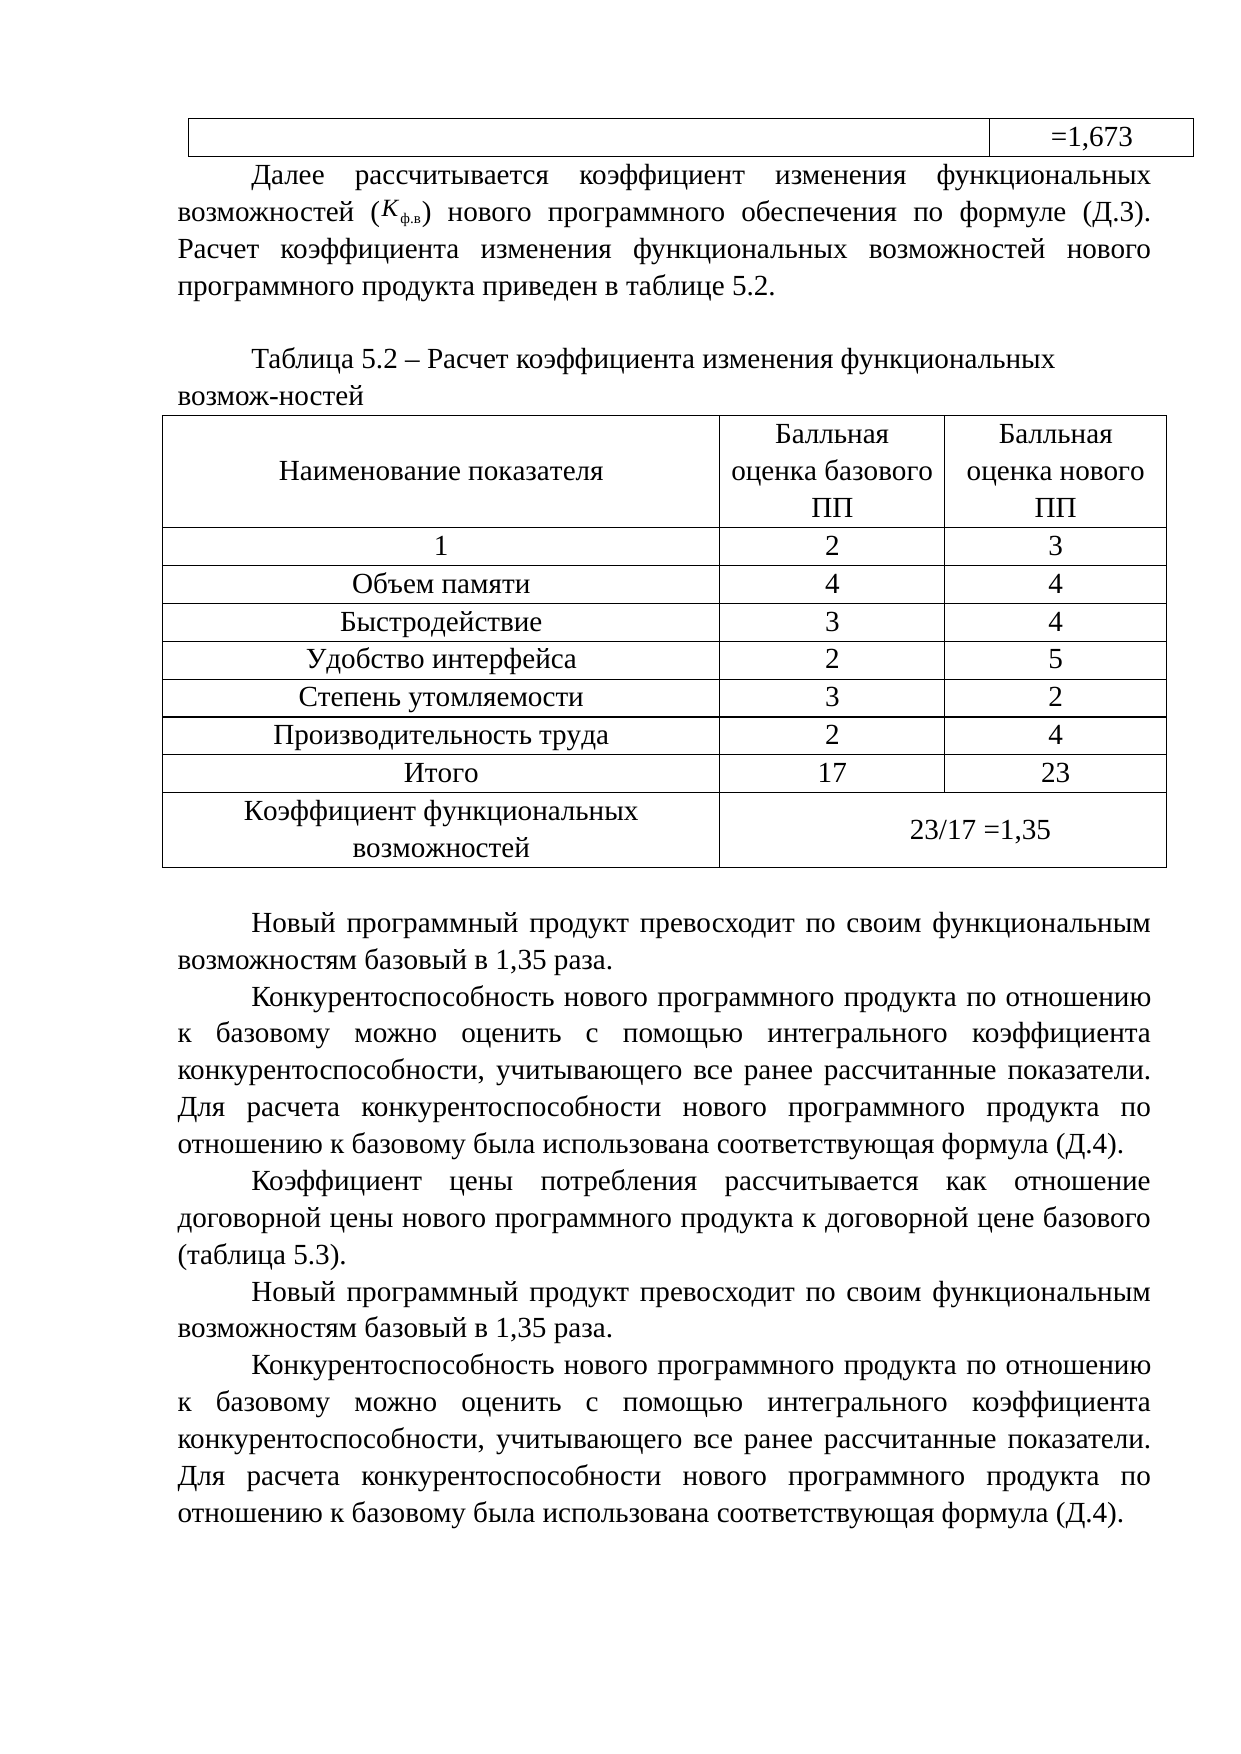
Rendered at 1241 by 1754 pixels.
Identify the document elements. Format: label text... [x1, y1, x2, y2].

table_cell Быстродействие [163, 604, 719, 641]
table_cell 4 [945, 718, 1166, 754]
table_cell 4 [945, 566, 1166, 603]
table_cell 3 [945, 528, 1166, 565]
text Таблица 5.2 – Расчет коэффициента изменения функциональных возмож-ностей [177, 341, 1152, 412]
table_cell 4 [945, 604, 1166, 641]
table_cell Производительность труда [163, 718, 719, 754]
text Конкурентоспособность нового программного продукта по отношению к базовому можно оценить с помощью интегрального коэффициента конкурентоспособности, учитывающего все ранее рассчитанные показатели. Для расчета конкурентоспособности нового программного продукта по отношению к базовому была использована соответствующая формула (Д.4). [177, 979, 1152, 1160]
table_cell 3 [720, 680, 944, 716]
table_cell 3,23/1,93 =1,673 [990, 119, 1193, 156]
table_cell 3 [720, 604, 944, 641]
text Новый программный продукт превосходит по своим функциональным возможностям базовый в 1,35 раза. [177, 905, 1152, 975]
table_cell 2 [720, 528, 944, 565]
text Новый программный продукт превосходит по своим функциональным возможностям базовый в 1,35 раза. [177, 1274, 1152, 1344]
table_header Балльная оценка нового ПП [945, 416, 1166, 527]
table_cell 4 [720, 566, 944, 603]
table_cell Объем памяти [163, 566, 719, 603]
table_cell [189, 119, 989, 156]
table_cell Удобство интерфейса [163, 642, 719, 678]
table_cell 1 [163, 528, 719, 565]
table_cell 23/17 =1,35 [720, 793, 1166, 867]
table_cell 2 [720, 642, 944, 678]
table_cell Коэффициент функциональных возможностей [163, 793, 719, 867]
table_header Наименование показателя [163, 416, 719, 527]
text Далее рассчитывается коэффициент изменения функциональных возможностей () нового программного обеспечения по формуле (Д.3). Расчет коэффициента изменения функциональных возможностей нового программного продукта приведен в таблице 5.2. [177, 157, 1152, 301]
table_cell 2 [720, 718, 944, 754]
table_cell Итого [163, 755, 719, 792]
table_cell 17 [720, 755, 944, 792]
text Коэффициент цены потребления рассчитывается как отношение договорной цены нового программного продукта к договорной цене базового (таблица 5.3). [177, 1163, 1152, 1270]
table_cell 2 [945, 680, 1166, 716]
table_cell Степень утомляемости [163, 680, 719, 716]
text Конкурентоспособность нового программного продукта по отношению к базовому можно оценить с помощью интегрального коэффициента конкурентоспособности, учитывающего все ранее рассчитанные показатели. Для расчета конкурентоспособности нового программного продукта по отношению к базовому была использована соответствующая формула (Д.4). [177, 1347, 1152, 1528]
table_header Балльная оценка базового ПП [720, 416, 944, 527]
table_cell 5 [945, 642, 1166, 678]
table_cell 23 [945, 755, 1166, 792]
